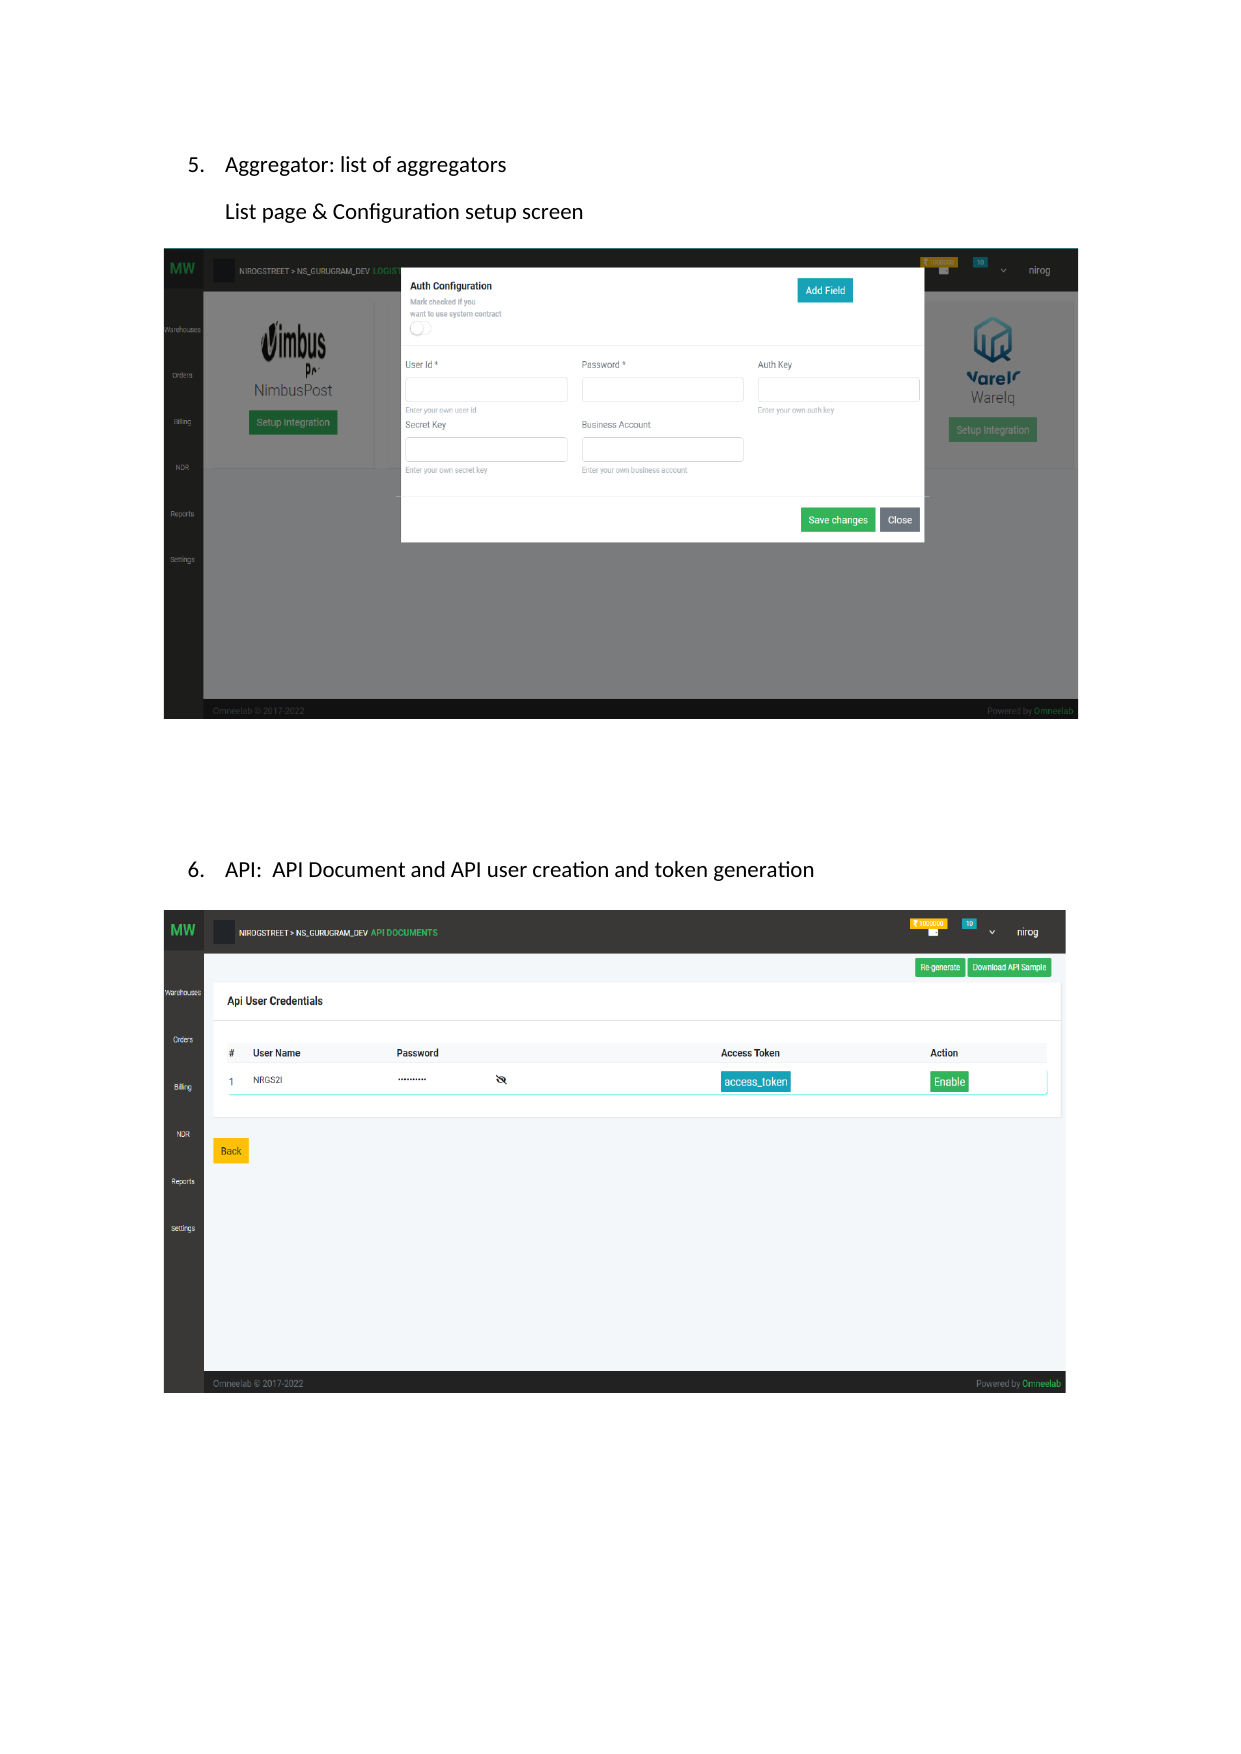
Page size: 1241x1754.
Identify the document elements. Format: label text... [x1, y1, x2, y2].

picture [162, 248, 1077, 717]
list Aggregator: list of aggregators [187, 150, 1090, 178]
picture [162, 910, 1065, 1392]
list API: API Document and API user creation and token generation [187, 855, 1090, 883]
text List page & Configuration setup screen [150, 197, 1090, 225]
